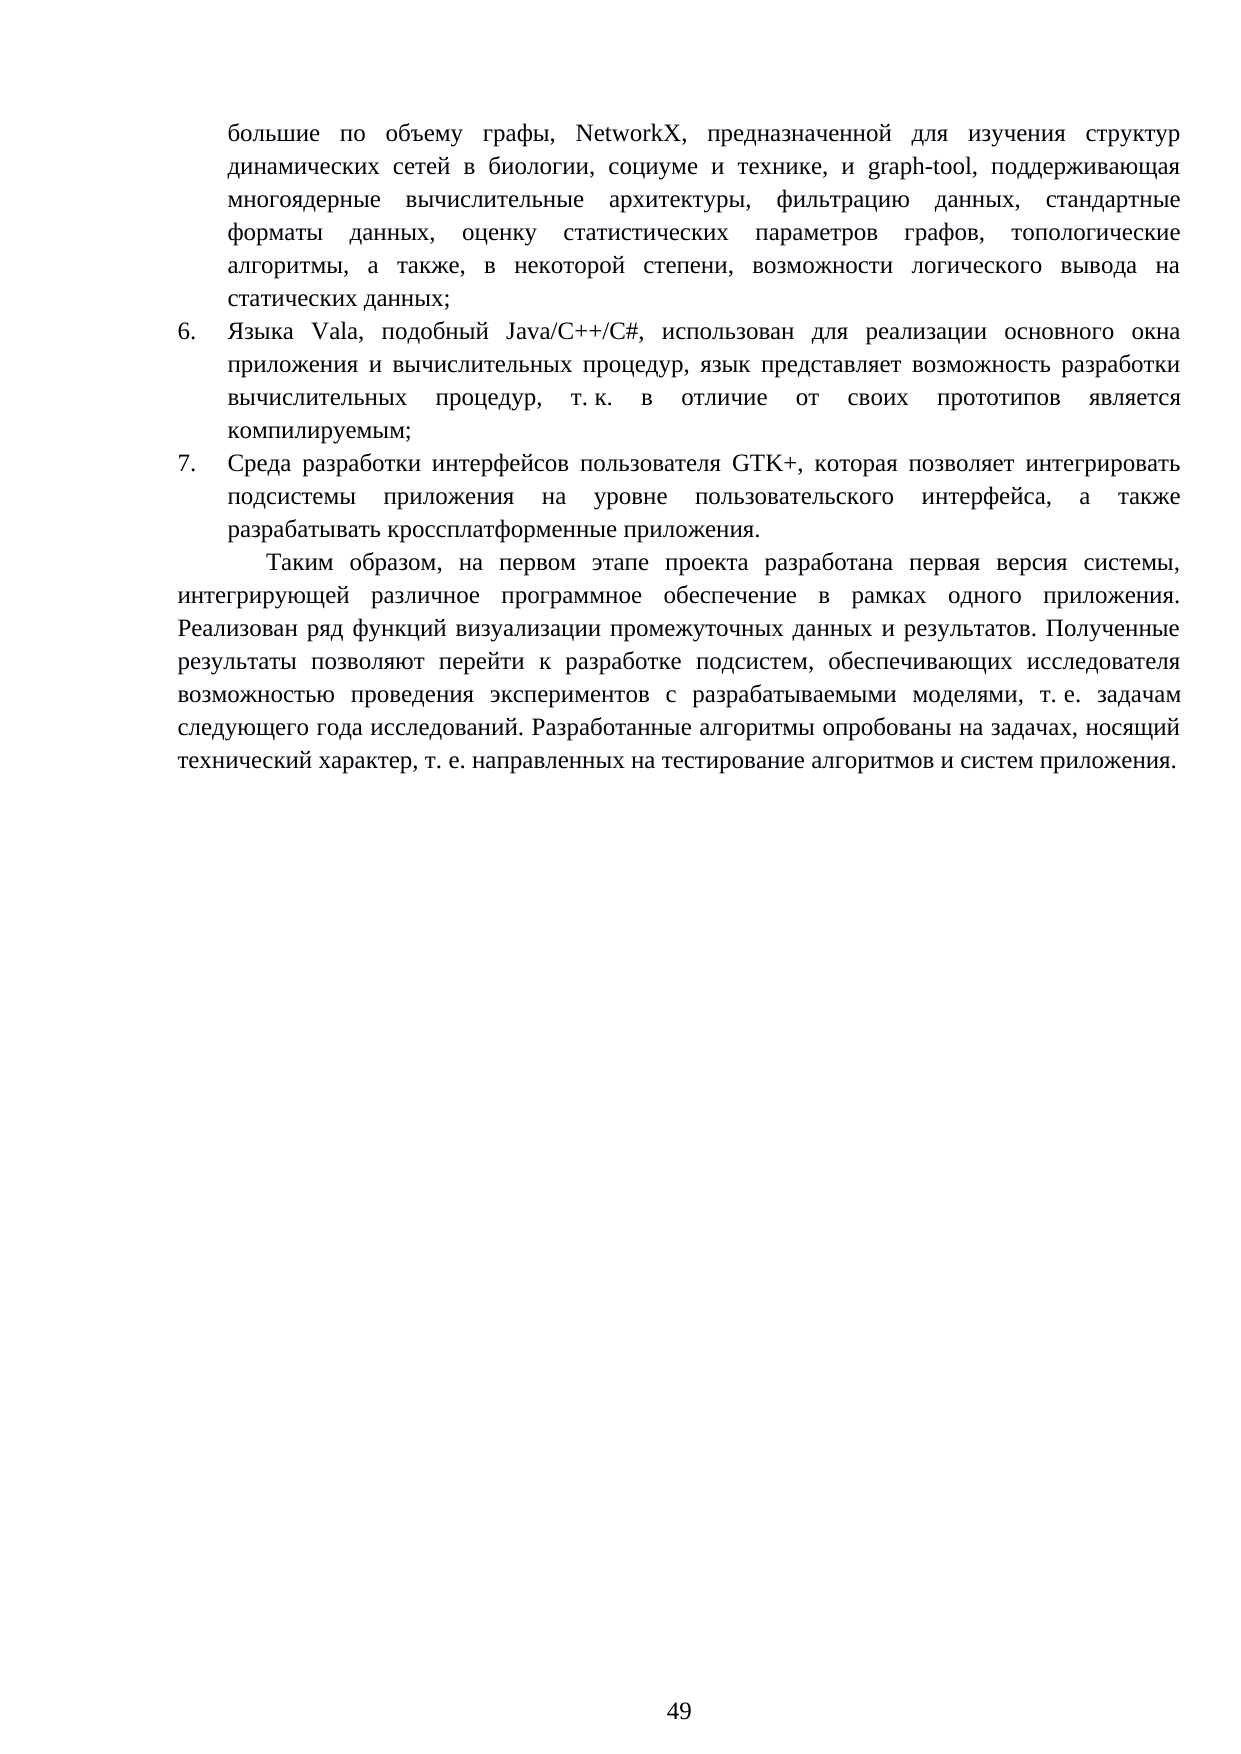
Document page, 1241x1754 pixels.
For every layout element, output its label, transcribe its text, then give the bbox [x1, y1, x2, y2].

list Среда разработки интерфейсов пользователя GTK+, которая позволяет интегрировать подсистемы приложения на уровне пользовательского интерфейса, а также разрабатывать кроссплатформенные приложения. [177, 448, 1181, 543]
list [177, 118, 1181, 312]
list Языка Vala, подобный Java/С++/С#, использован для реализации основного окна приложения и вычислительных процедур, язык представляет возможность разработки вычислительных процедур, т. к. в отличие от своих прототипов является компилируемым; [177, 316, 1181, 444]
text Таким образом, на первом этапе проекта разработана первая версия системы, интегрирующей различное программное обеспечение в рамках одного приложения. Реализован ряд функций визуализации промежуточных данных и результатов. Полученные результаты позволяют перейти к разработке подсистем, обеспечивающих исследователя возможностью проведения экспериментов с разрабатываемыми моделями, т. е. задачам следующего года исследований. Разработанные алгоритмы опробованы на задачах, носящий технический характер, т. е. направленных на тестирование алгоритмов и систем приложения. [177, 547, 1181, 774]
